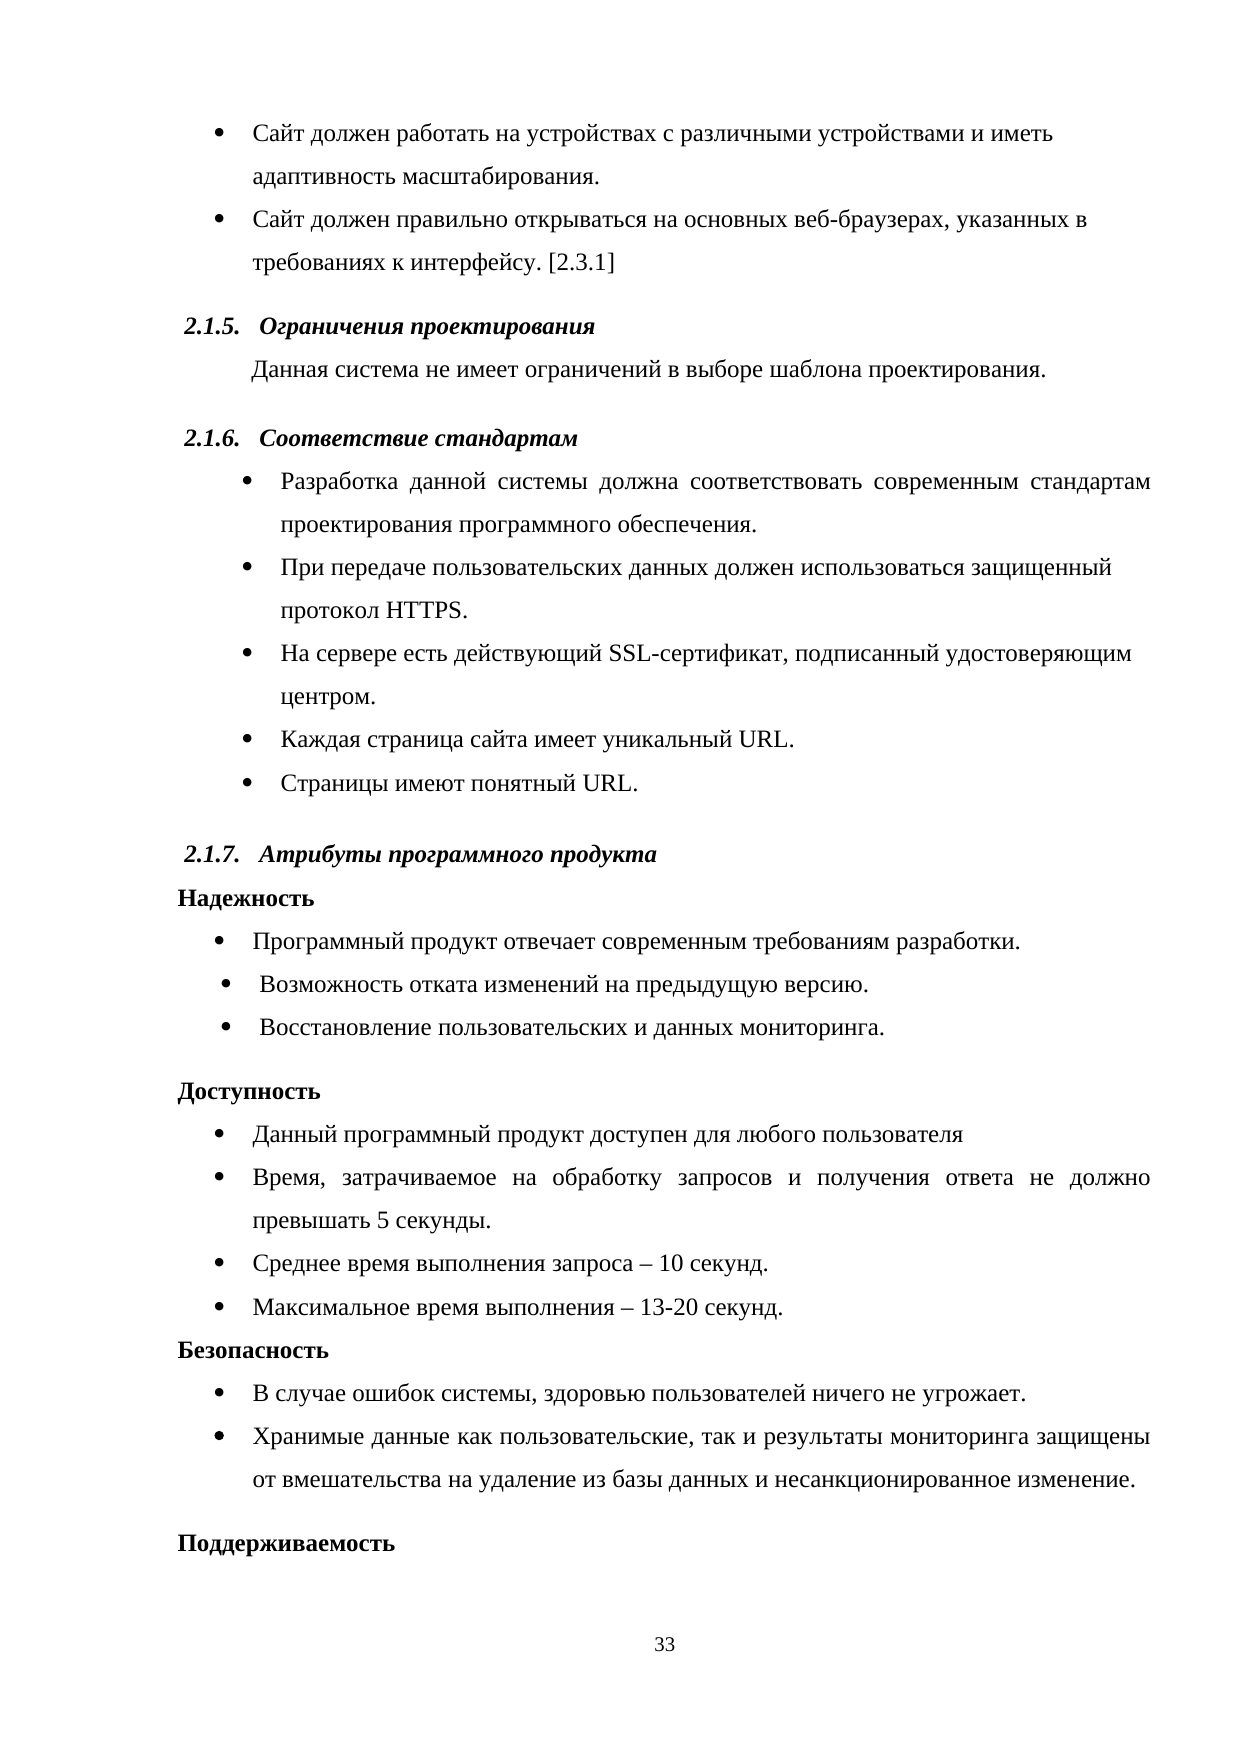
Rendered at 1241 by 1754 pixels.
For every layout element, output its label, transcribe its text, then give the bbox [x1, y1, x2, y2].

list Хранимые данные как пользовательские, так и результаты мониторинга защищены от вмешательства на удаление из базы данных и несанкционированное изменение. [215, 1421, 1152, 1493]
list Программный продукт отвечает современным требованиям разработки. [215, 926, 1152, 954]
subtitle Соответствие стандартам [184, 423, 1152, 451]
list Сайт должен работать на устройствах с различными устройствами и иметь адаптивность масштабирования. [215, 118, 1152, 190]
list Восстановление пользовательских и данных мониторинга. [222, 1012, 1152, 1041]
text Доступность [177, 1076, 1152, 1105]
list На сервере есть действующий SSL-сертификат, подписанный удостоверяющим центром. [243, 638, 1152, 710]
list Максимальное время выполнения – 13-20 секунд. [215, 1292, 1152, 1320]
text Данная система не имеет ограничений в выборе шаблона проектирования. [177, 354, 1152, 383]
list Возможность отката изменений на предыдущую версию. [222, 969, 1152, 998]
list Данный программный продукт доступен для любого пользователя [215, 1119, 1152, 1148]
list Страницы имеют понятный URL. [243, 768, 1152, 796]
text Поддерживаемость [177, 1528, 1152, 1557]
list Разработка данной системы должна соответствовать современным стандартам проектирования программного обеспечения. [243, 466, 1152, 538]
list Каждая страница сайта имеет уникальный URL. [243, 724, 1152, 753]
list Среднее время выполнения запроса – 10 секунд. [215, 1248, 1152, 1277]
subtitle Атрибуты программного продукта [184, 839, 1152, 868]
list Сайт должен правильно открываться на основных веб-браузерах, указанных в требованиях к интерфейсу. [2.3.1] [215, 204, 1152, 276]
list Время, затрачиваемое на обработку запросов и получения ответа не должно превышать 5 секунды. [215, 1162, 1152, 1234]
list При передаче пользовательских данных должен использоваться защищенный протокол HTTPS. [243, 552, 1152, 624]
list В случае ошибок системы, здоровью пользователей ничего не угрожает. [215, 1378, 1152, 1407]
subtitle Ограничения проектирования [184, 311, 1152, 340]
text Безопасность [177, 1335, 1152, 1363]
text Надежность [177, 883, 1152, 911]
